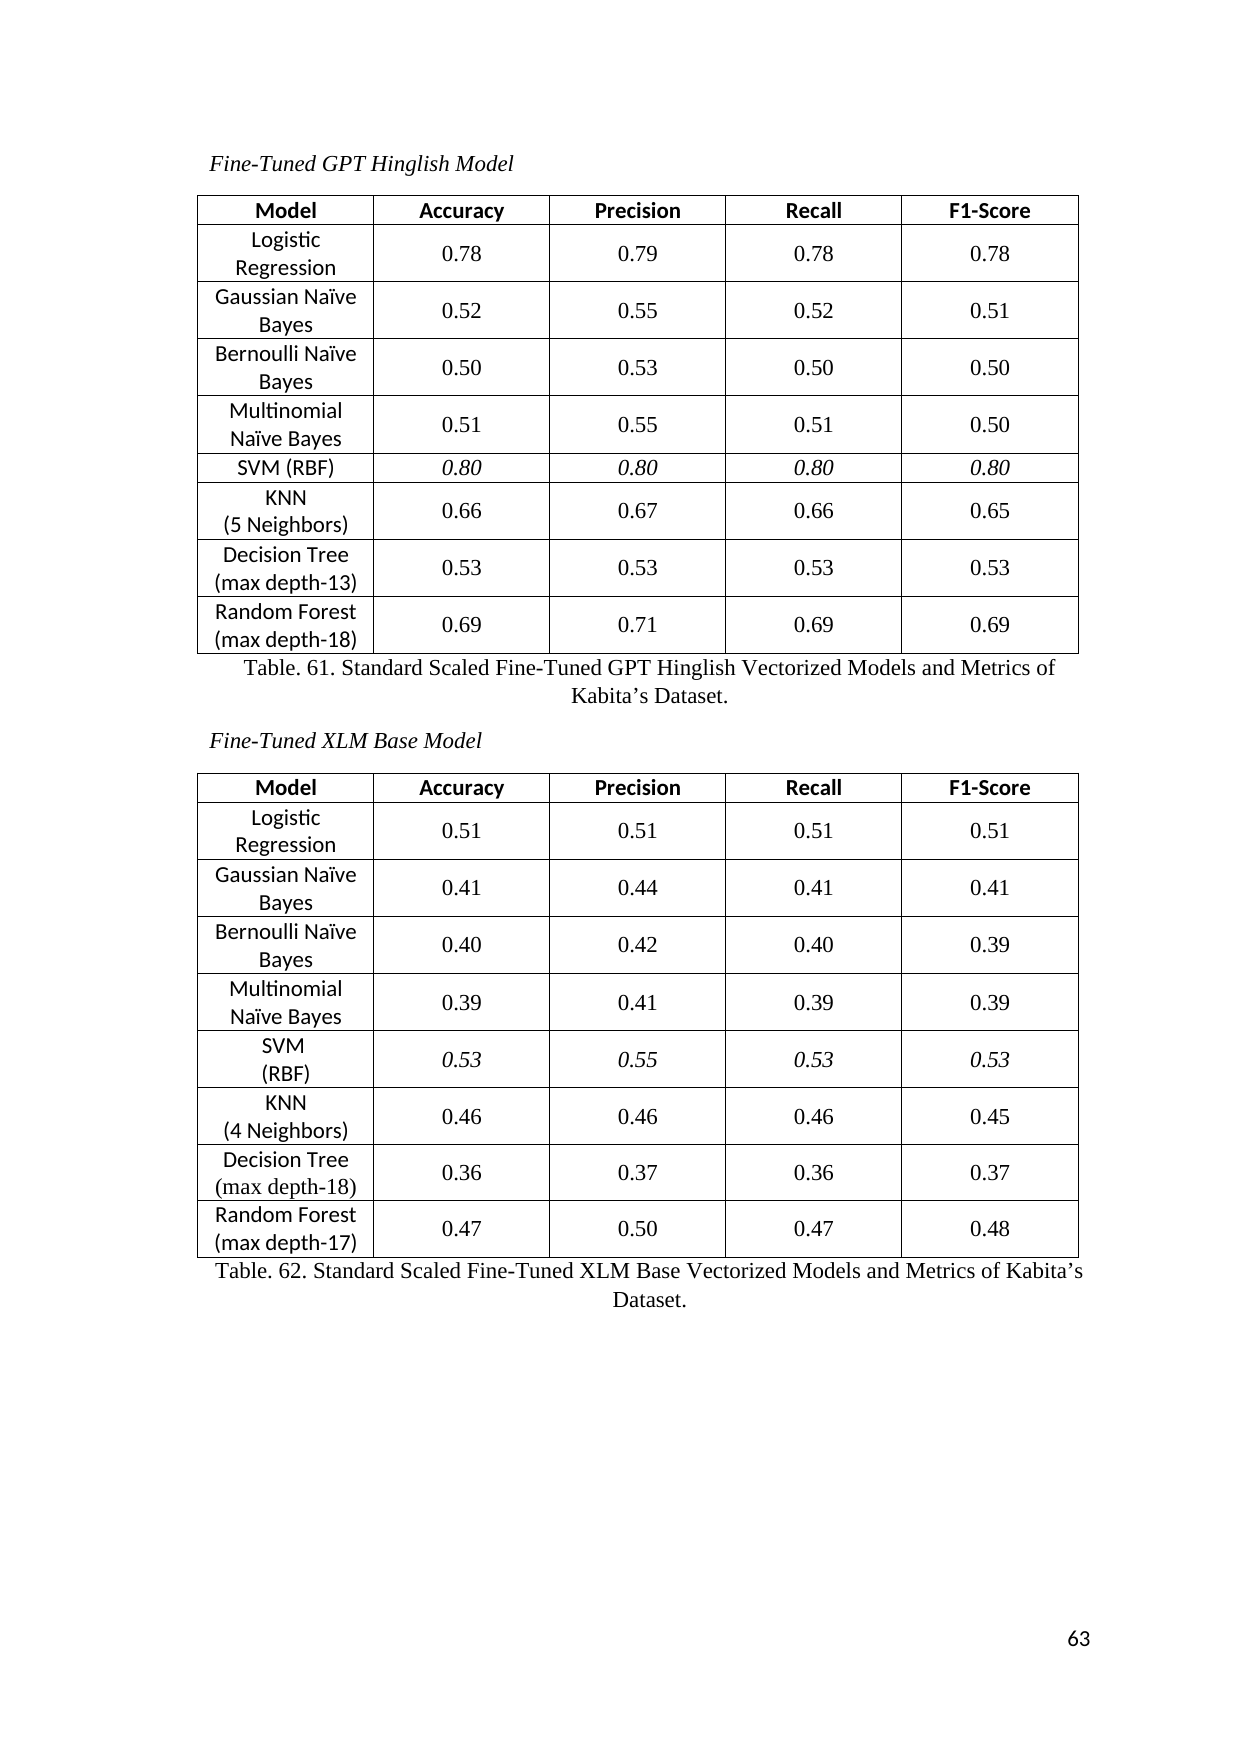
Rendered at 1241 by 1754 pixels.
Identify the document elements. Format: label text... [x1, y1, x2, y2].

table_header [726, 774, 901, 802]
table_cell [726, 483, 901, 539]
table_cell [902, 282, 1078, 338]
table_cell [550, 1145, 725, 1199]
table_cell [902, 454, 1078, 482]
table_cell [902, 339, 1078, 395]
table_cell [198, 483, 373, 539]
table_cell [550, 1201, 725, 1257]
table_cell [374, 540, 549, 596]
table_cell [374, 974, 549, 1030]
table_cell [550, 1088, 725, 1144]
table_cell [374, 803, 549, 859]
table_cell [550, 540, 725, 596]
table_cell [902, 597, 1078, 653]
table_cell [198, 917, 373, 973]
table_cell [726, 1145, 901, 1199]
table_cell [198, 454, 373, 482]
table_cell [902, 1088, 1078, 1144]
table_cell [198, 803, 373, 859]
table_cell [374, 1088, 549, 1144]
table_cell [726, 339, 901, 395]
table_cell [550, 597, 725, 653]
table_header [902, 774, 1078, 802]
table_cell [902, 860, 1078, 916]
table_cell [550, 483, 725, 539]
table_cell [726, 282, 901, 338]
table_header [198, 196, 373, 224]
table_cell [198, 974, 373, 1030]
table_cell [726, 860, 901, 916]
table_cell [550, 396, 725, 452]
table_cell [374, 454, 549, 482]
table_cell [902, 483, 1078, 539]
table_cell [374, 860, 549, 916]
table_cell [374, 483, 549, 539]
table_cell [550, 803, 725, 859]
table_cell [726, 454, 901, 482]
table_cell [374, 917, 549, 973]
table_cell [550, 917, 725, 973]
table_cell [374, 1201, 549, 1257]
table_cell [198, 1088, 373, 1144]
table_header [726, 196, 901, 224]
text Fine-Tuned XLM Base Model [209, 727, 1090, 754]
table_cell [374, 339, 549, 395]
text Table. 62. Standard Scaled Fine-Tuned XLM Base Vectorized Models and Metrics of Kabita’s Dataset. [209, 1258, 1090, 1312]
text Table. 61. Standard Scaled Fine-Tuned GPT Hinglish Vectorized Models and Metrics of Kabita’s Dataset. [209, 654, 1090, 709]
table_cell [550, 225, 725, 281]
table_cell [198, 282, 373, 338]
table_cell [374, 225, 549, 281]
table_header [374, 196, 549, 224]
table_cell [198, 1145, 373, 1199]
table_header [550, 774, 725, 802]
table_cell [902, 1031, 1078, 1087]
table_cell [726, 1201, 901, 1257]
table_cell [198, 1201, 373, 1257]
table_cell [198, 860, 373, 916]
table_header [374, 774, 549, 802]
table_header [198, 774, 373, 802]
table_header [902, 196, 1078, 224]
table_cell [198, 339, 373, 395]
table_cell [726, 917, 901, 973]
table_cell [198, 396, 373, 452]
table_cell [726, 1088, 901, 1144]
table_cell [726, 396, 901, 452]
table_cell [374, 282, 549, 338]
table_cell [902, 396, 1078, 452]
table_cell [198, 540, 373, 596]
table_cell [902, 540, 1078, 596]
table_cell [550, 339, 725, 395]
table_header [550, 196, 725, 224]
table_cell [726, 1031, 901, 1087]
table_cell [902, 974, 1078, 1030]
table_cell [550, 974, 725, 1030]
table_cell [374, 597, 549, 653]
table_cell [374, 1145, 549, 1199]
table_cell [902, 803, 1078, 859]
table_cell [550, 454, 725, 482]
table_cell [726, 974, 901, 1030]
text Fine-Tuned GPT Hinglish Model [209, 150, 1090, 176]
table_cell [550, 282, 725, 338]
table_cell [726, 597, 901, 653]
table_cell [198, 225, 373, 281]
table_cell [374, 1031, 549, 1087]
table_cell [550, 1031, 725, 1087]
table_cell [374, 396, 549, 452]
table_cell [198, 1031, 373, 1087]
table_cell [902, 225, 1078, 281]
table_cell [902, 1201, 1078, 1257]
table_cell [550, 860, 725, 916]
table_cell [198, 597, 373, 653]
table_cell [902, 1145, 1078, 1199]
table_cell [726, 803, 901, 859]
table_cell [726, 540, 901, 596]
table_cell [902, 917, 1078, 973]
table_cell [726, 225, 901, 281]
